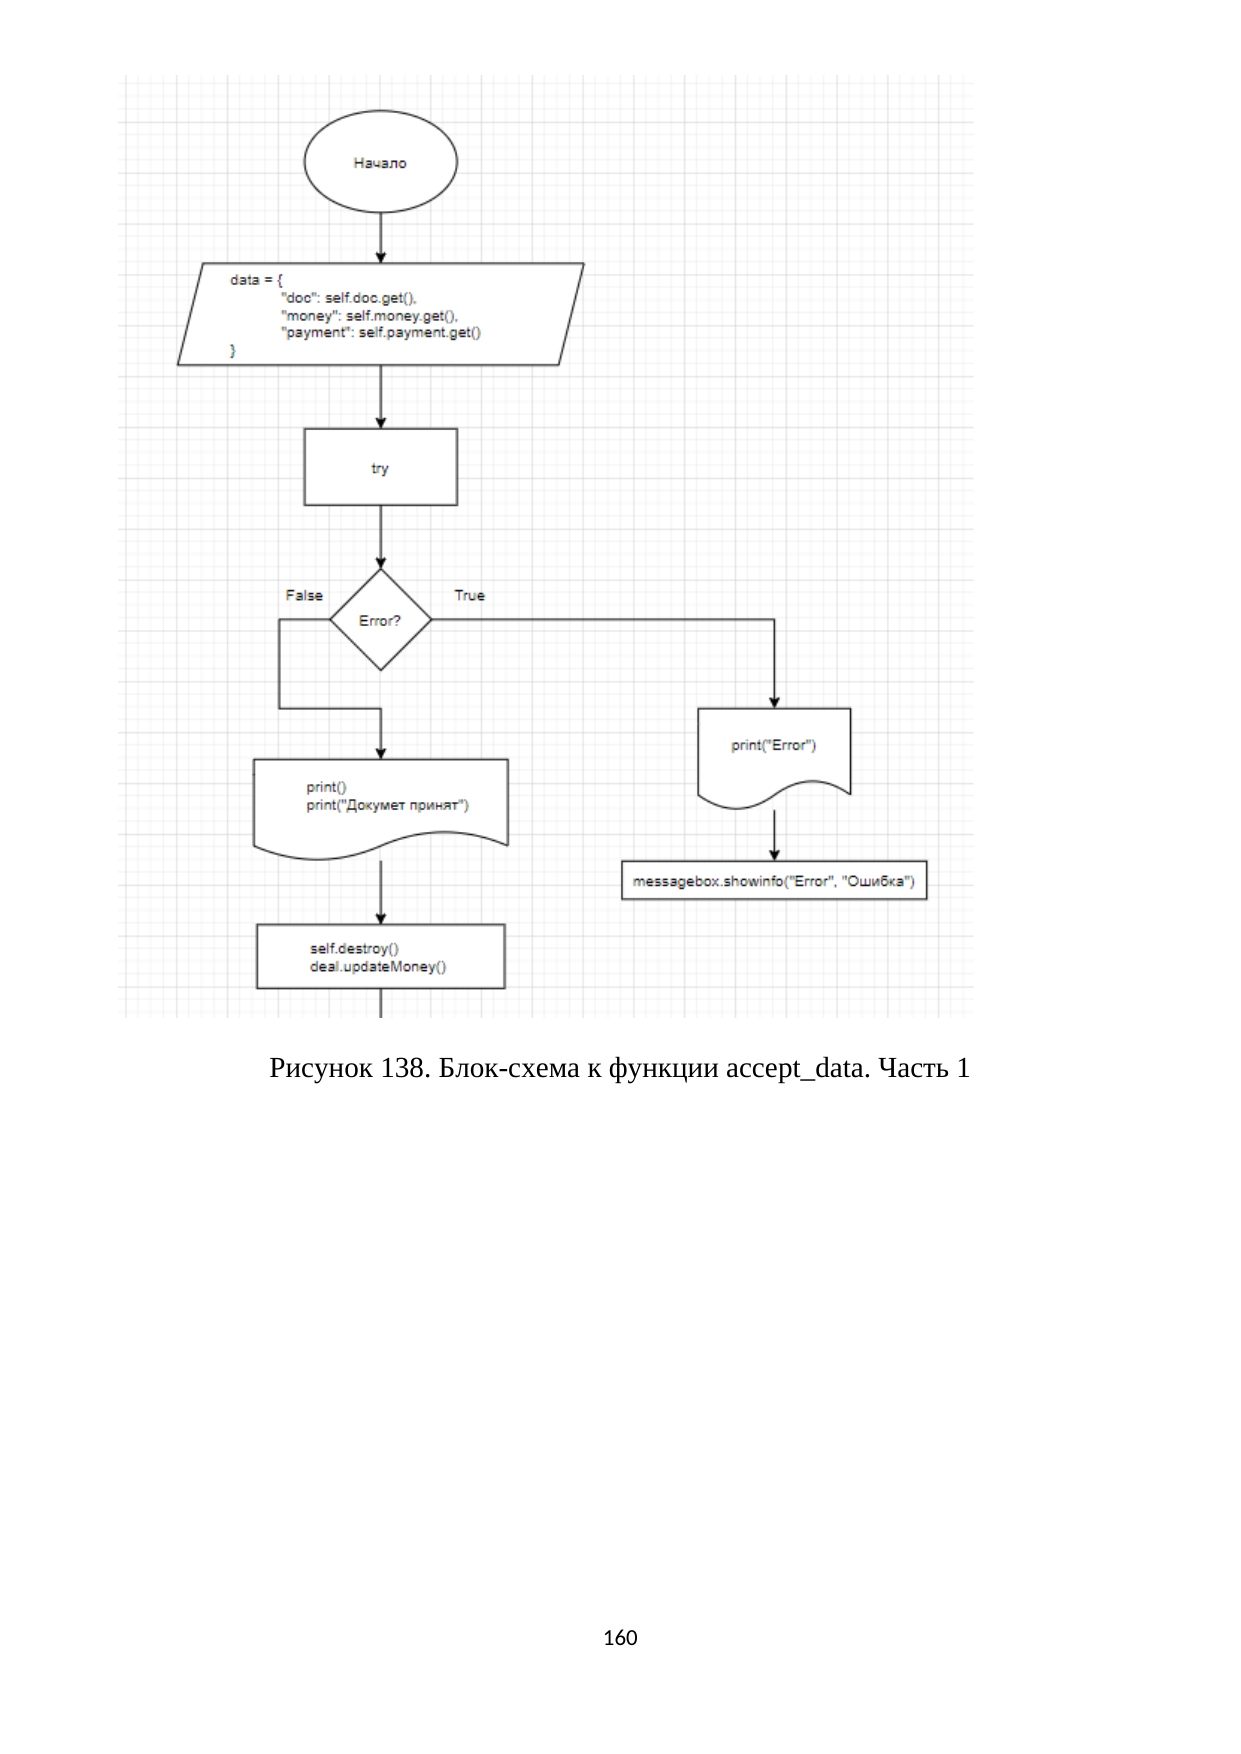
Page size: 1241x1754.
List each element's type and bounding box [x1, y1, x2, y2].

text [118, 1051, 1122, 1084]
picture [118, 75, 974, 1018]
